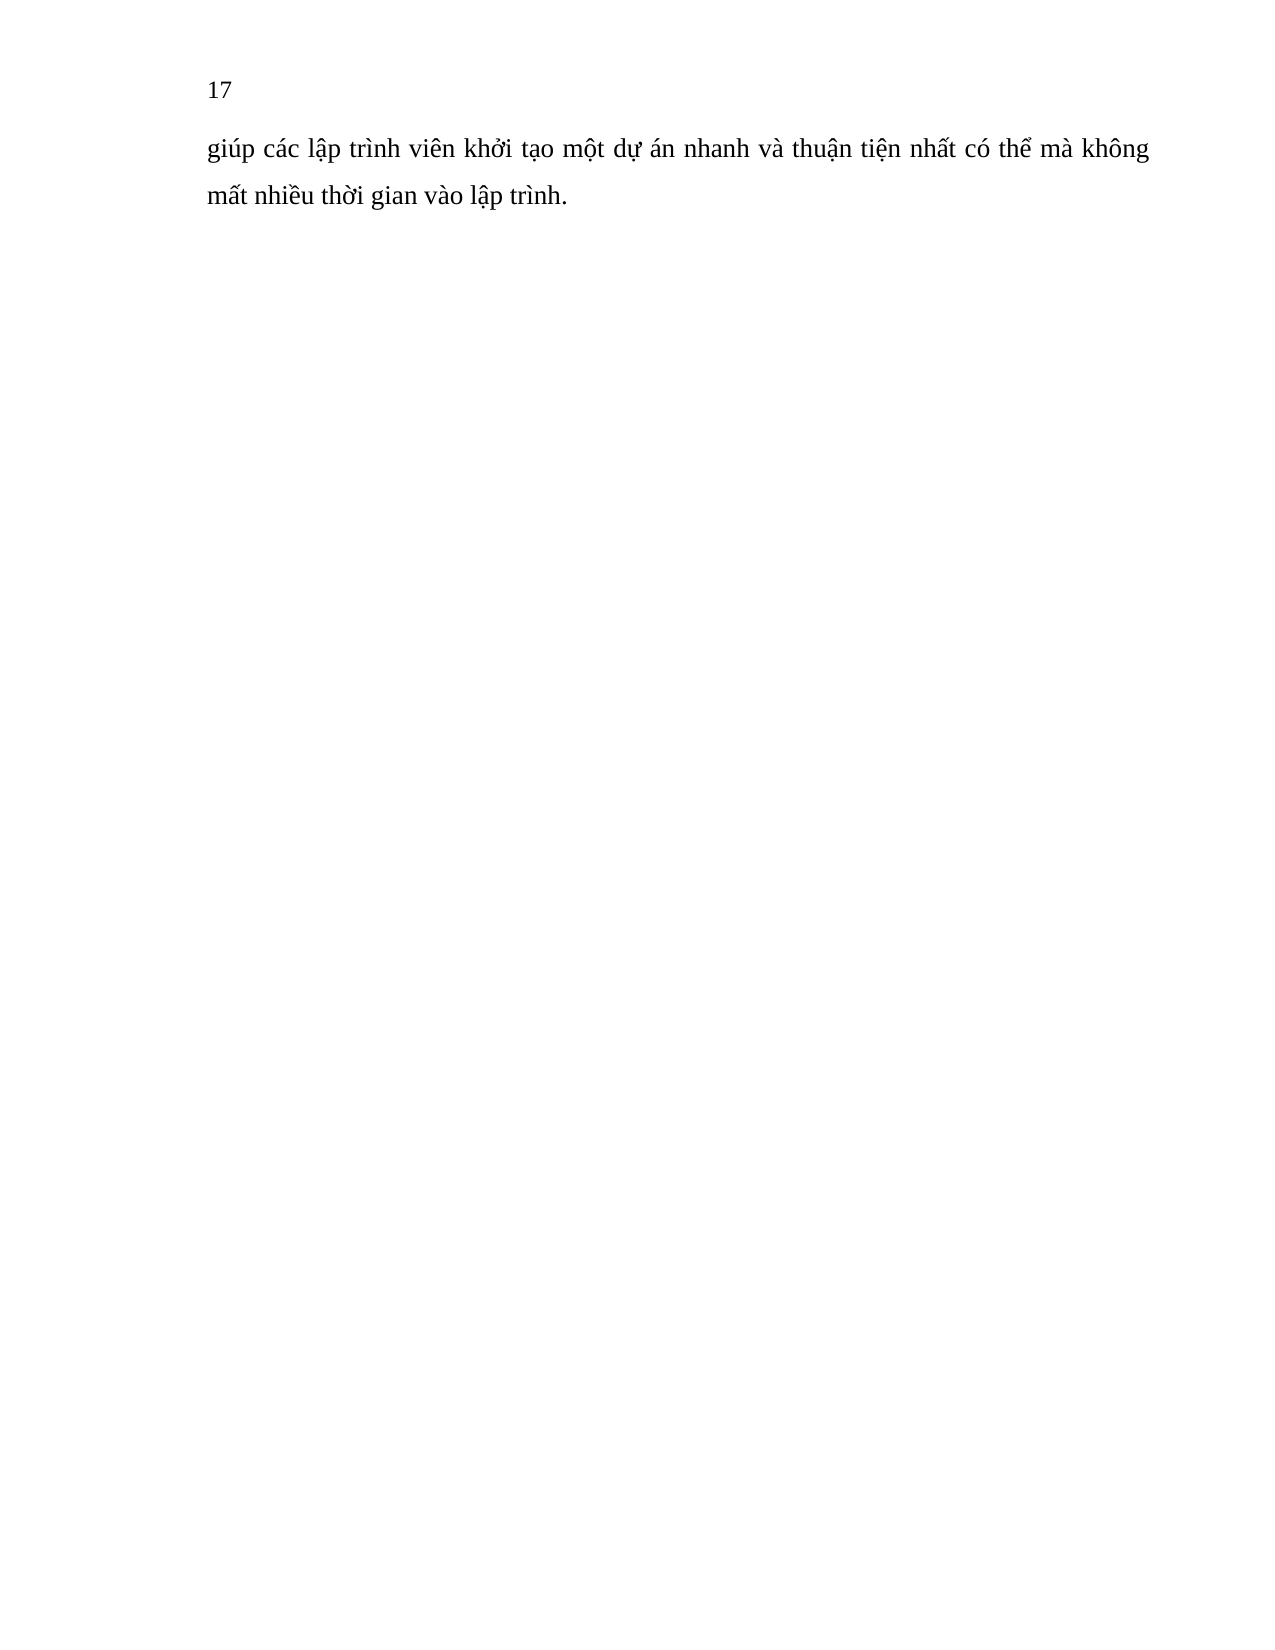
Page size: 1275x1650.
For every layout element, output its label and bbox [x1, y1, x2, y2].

text [207, 132, 1152, 210]
